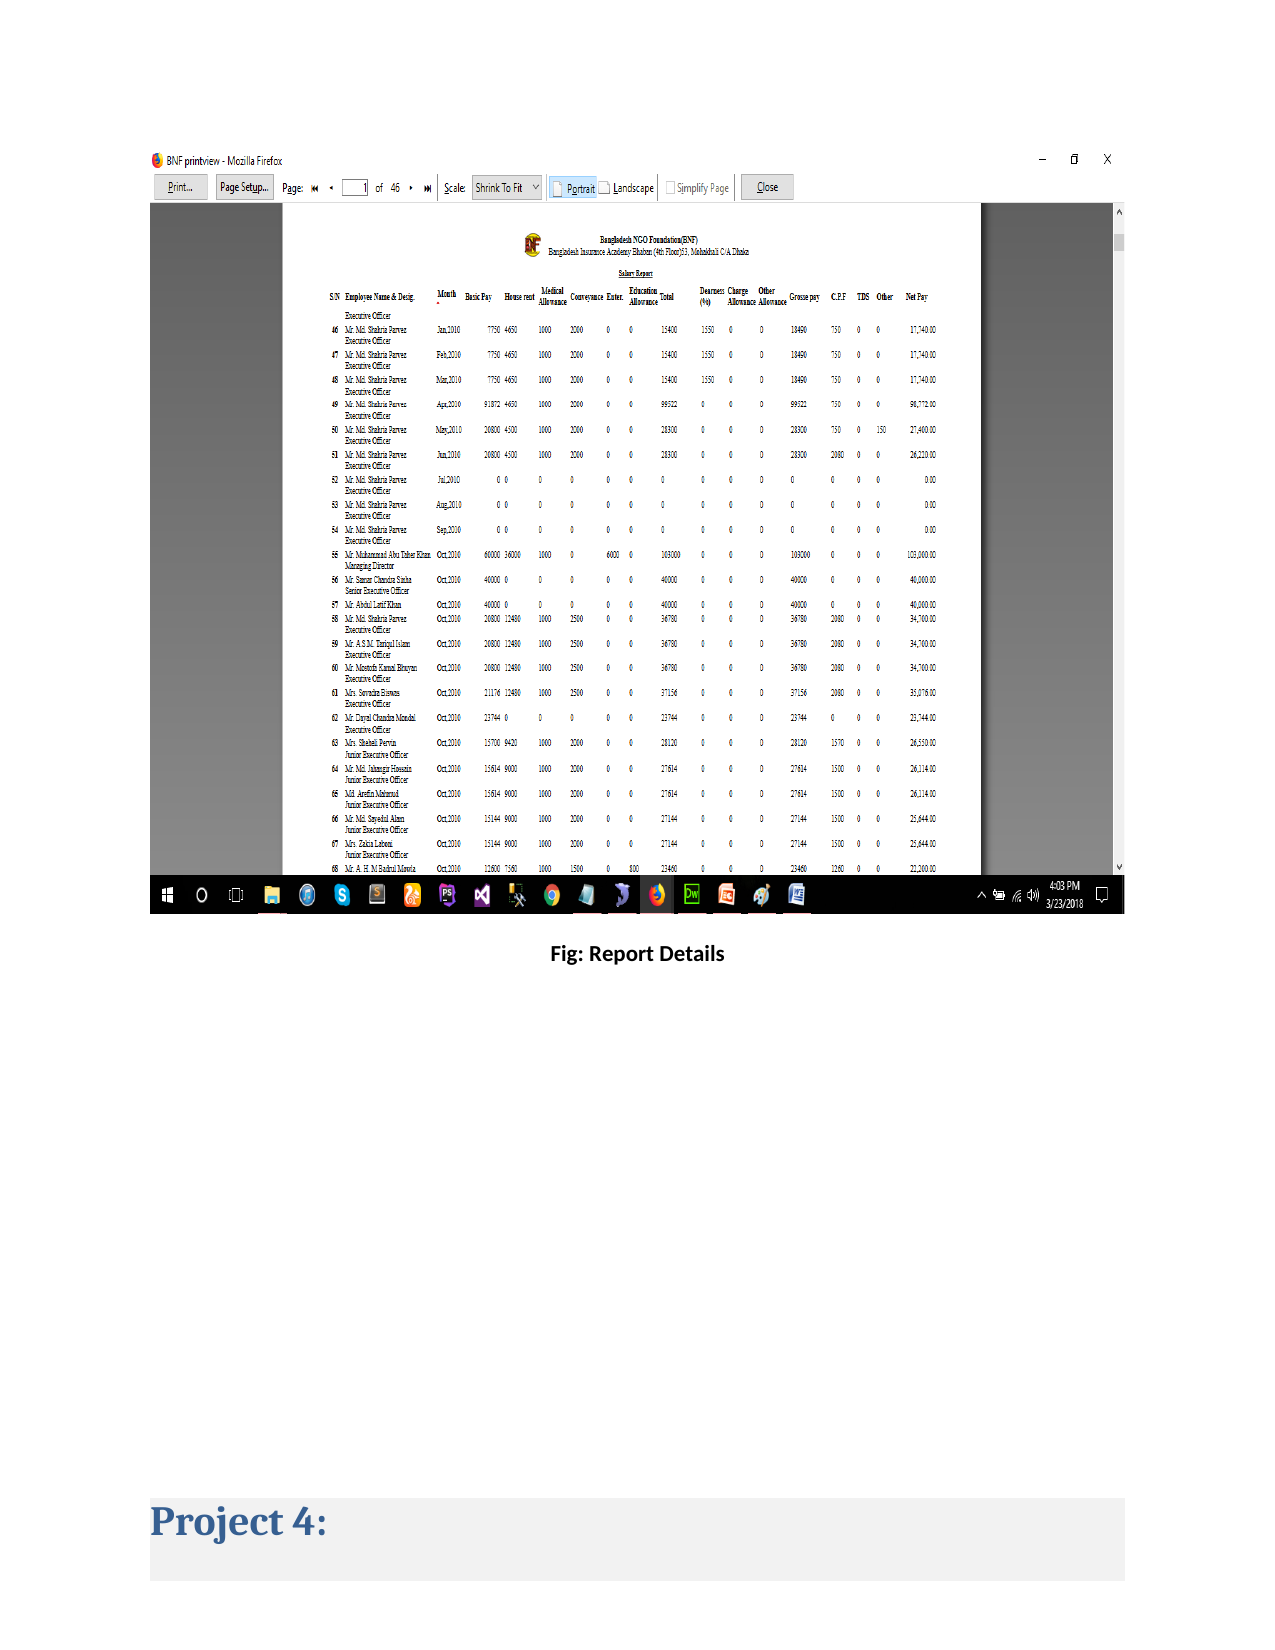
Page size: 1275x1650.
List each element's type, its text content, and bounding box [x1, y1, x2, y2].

subtitle Project 4: [150, 1498, 1125, 1546]
picture [150, 150, 1125, 914]
text Fig: Report Details [150, 939, 1125, 967]
